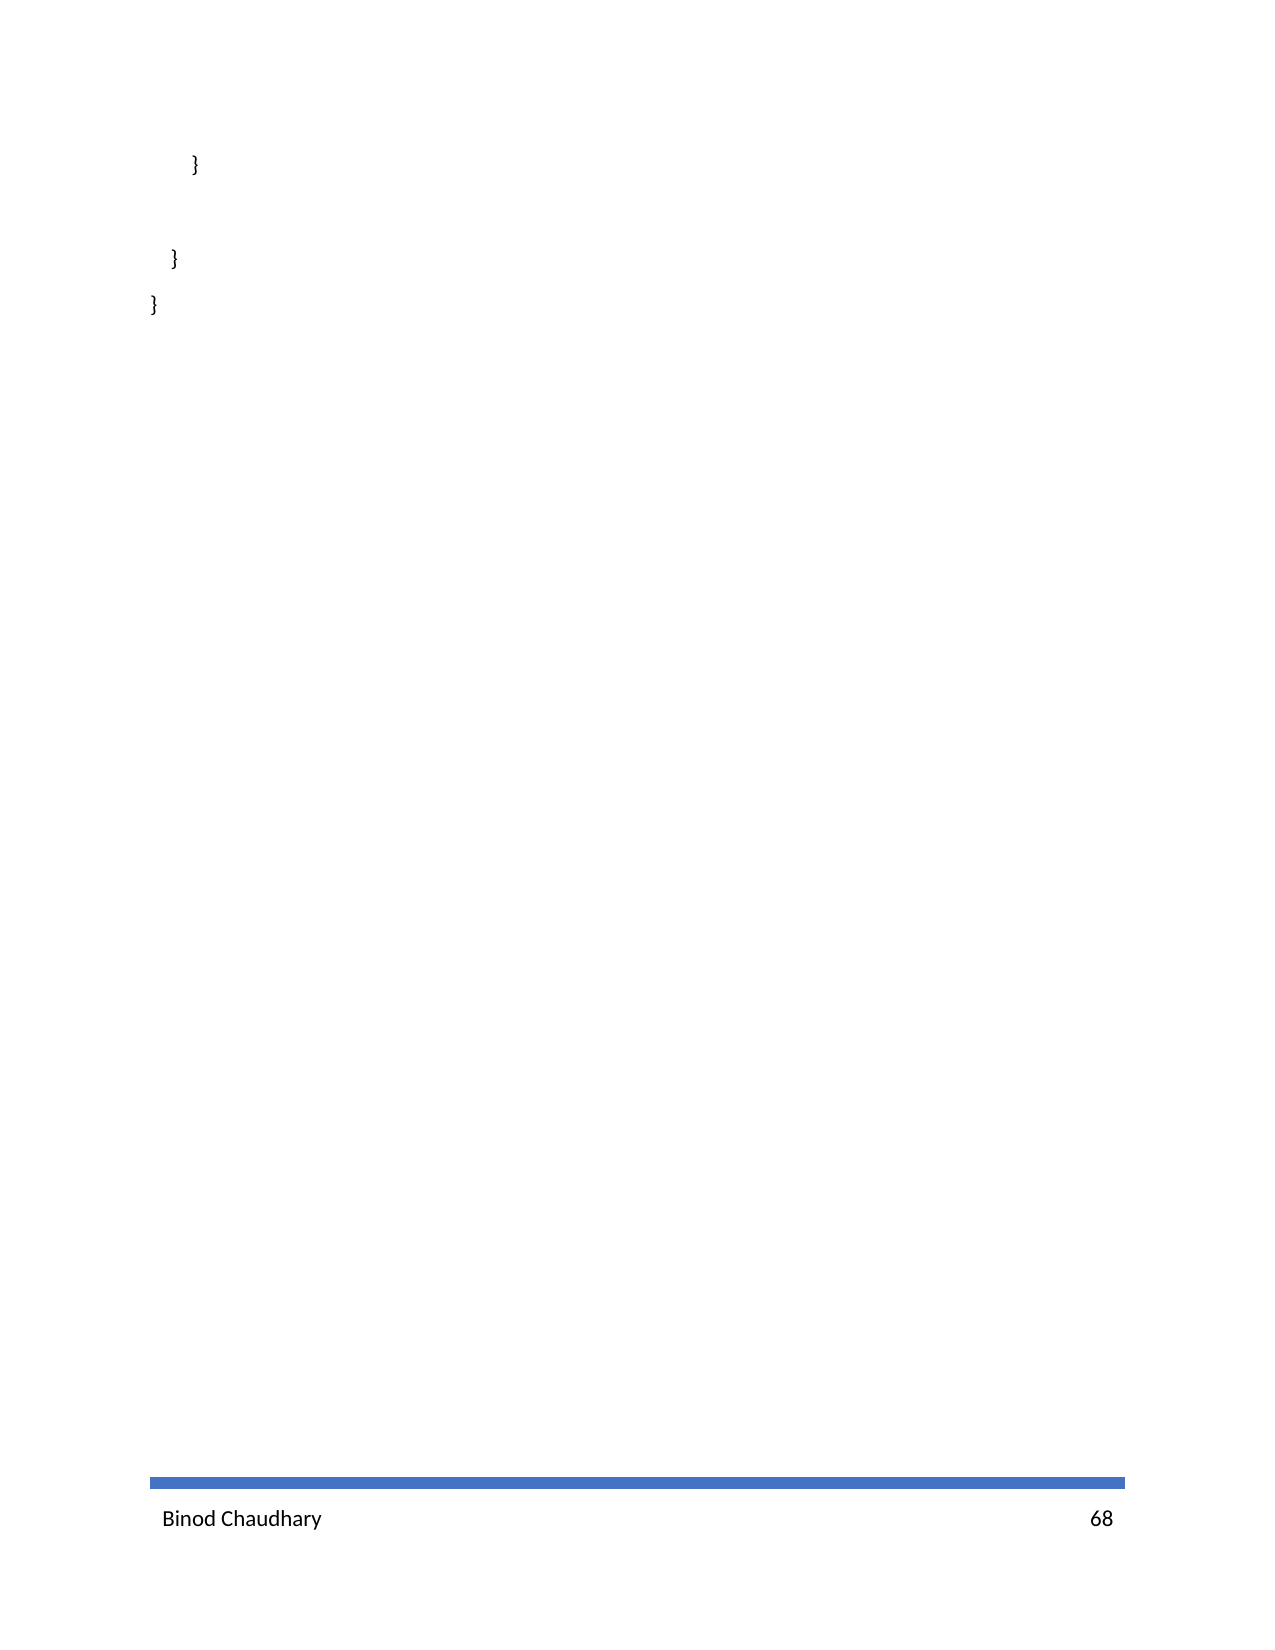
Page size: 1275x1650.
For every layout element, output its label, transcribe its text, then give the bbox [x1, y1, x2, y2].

text } [150, 244, 1125, 272]
text } [150, 291, 1125, 319]
text } [150, 150, 1125, 178]
